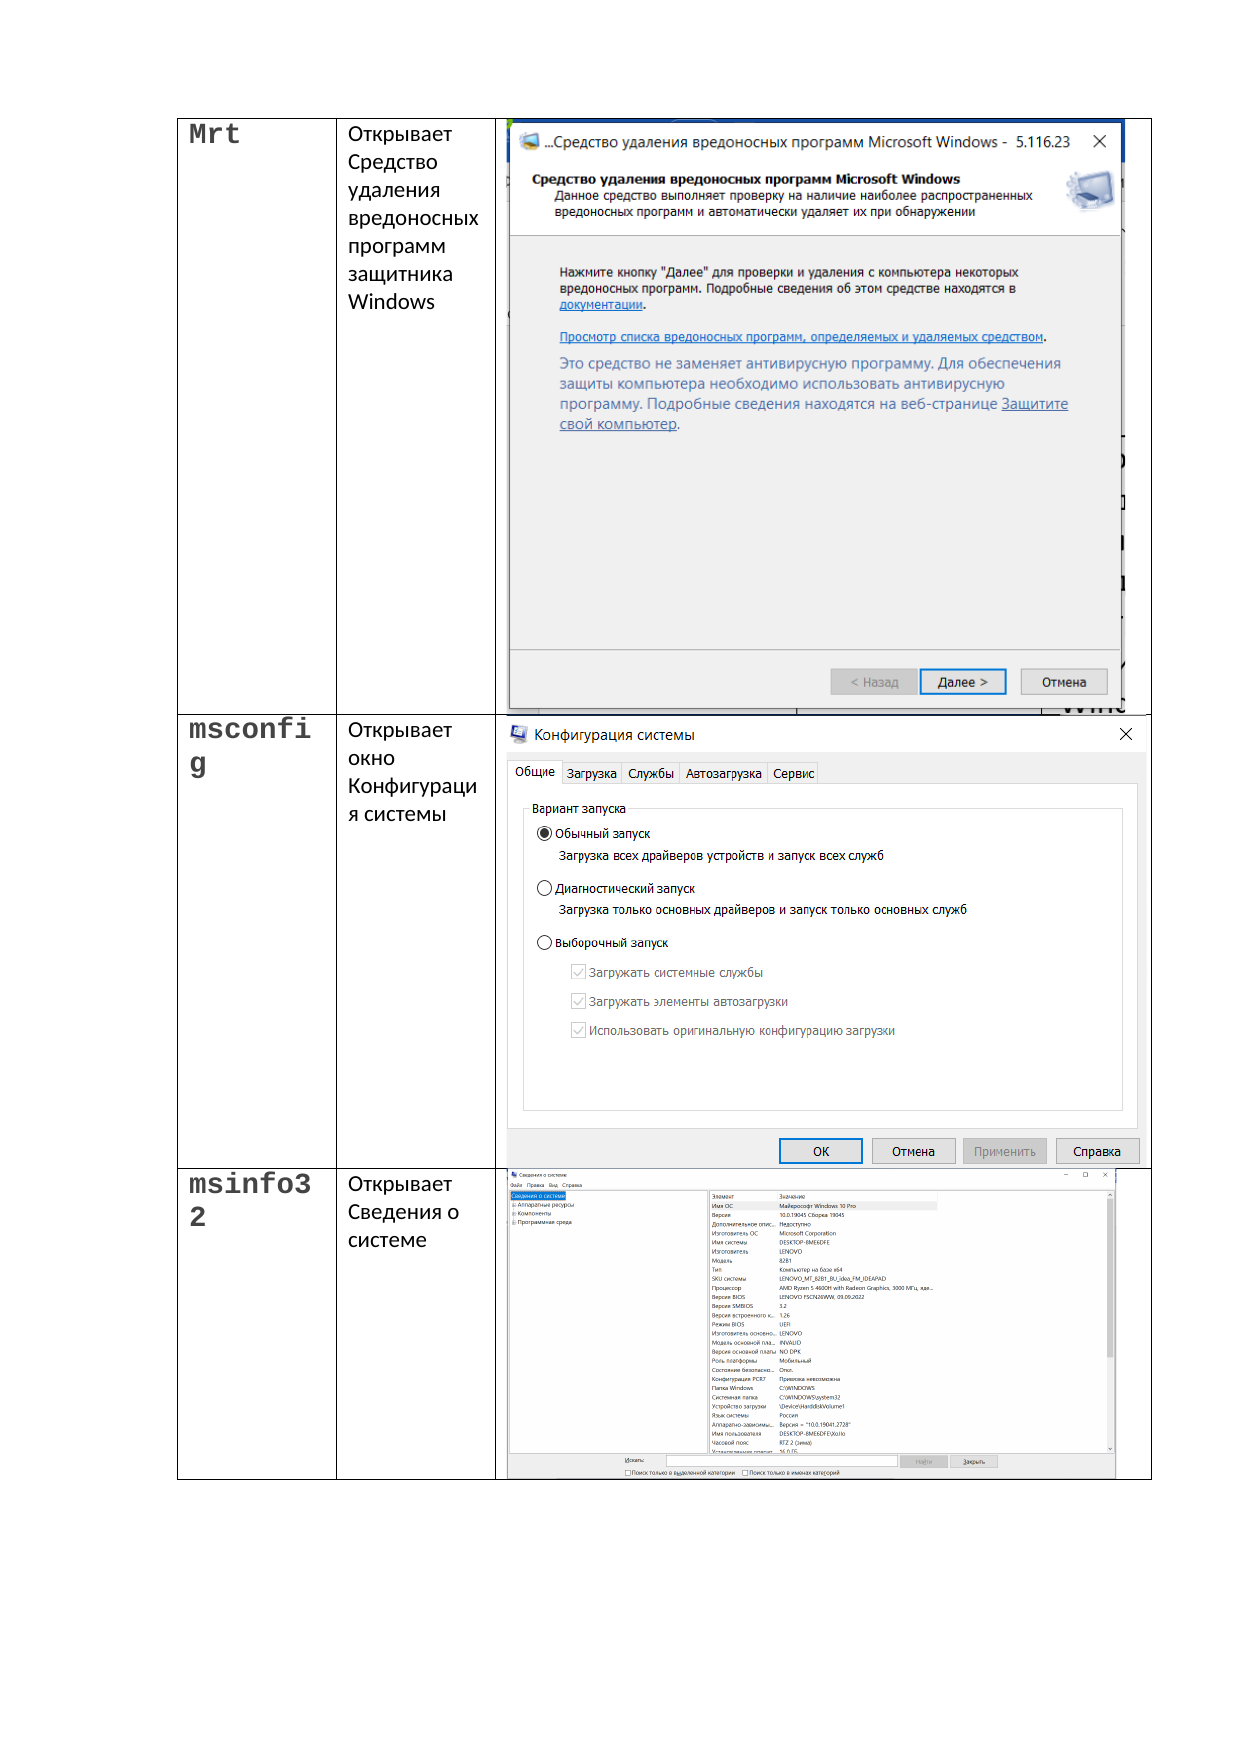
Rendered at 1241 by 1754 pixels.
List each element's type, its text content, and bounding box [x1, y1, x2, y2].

table_cell [1147, 715, 1151, 1168]
table_cell msinfo32 [178, 1169, 336, 1479]
table_cell Открывает Сведения о системе [337, 1169, 495, 1479]
table_cell Mrt [178, 119, 336, 714]
table_cell [496, 1169, 506, 1479]
table_cell Открывает Средство удаления вредоносных программ защитника Windows [337, 119, 495, 714]
table_cell [496, 119, 506, 714]
picture [506, 119, 1147, 1479]
table_cell [496, 715, 506, 1168]
table_cell Открывает окно Конфигурация системы [337, 715, 495, 1168]
table_cell [1126, 119, 1151, 714]
table_cell [1117, 1169, 1151, 1479]
table_cell msconfig [178, 715, 336, 1168]
